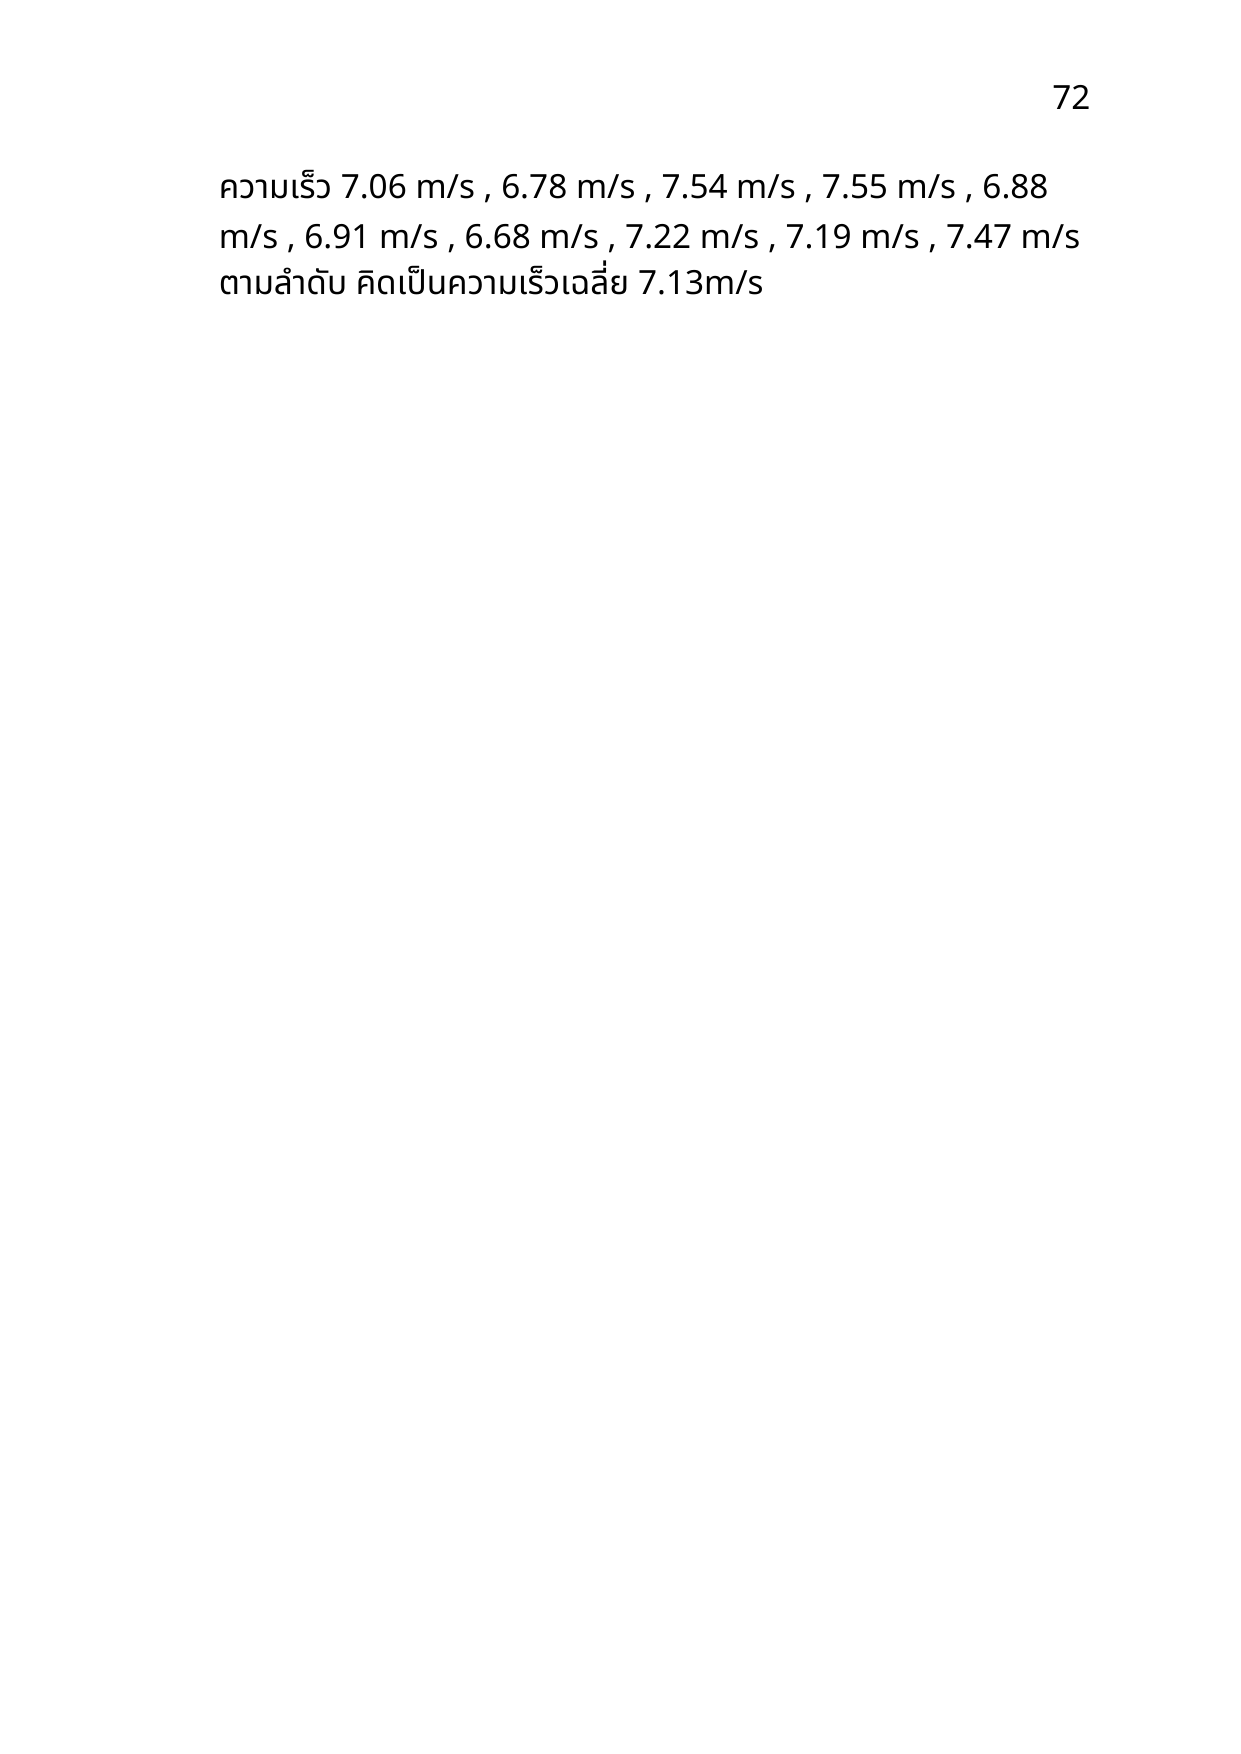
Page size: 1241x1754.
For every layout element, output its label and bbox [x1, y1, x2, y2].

text [218, 162, 1090, 309]
